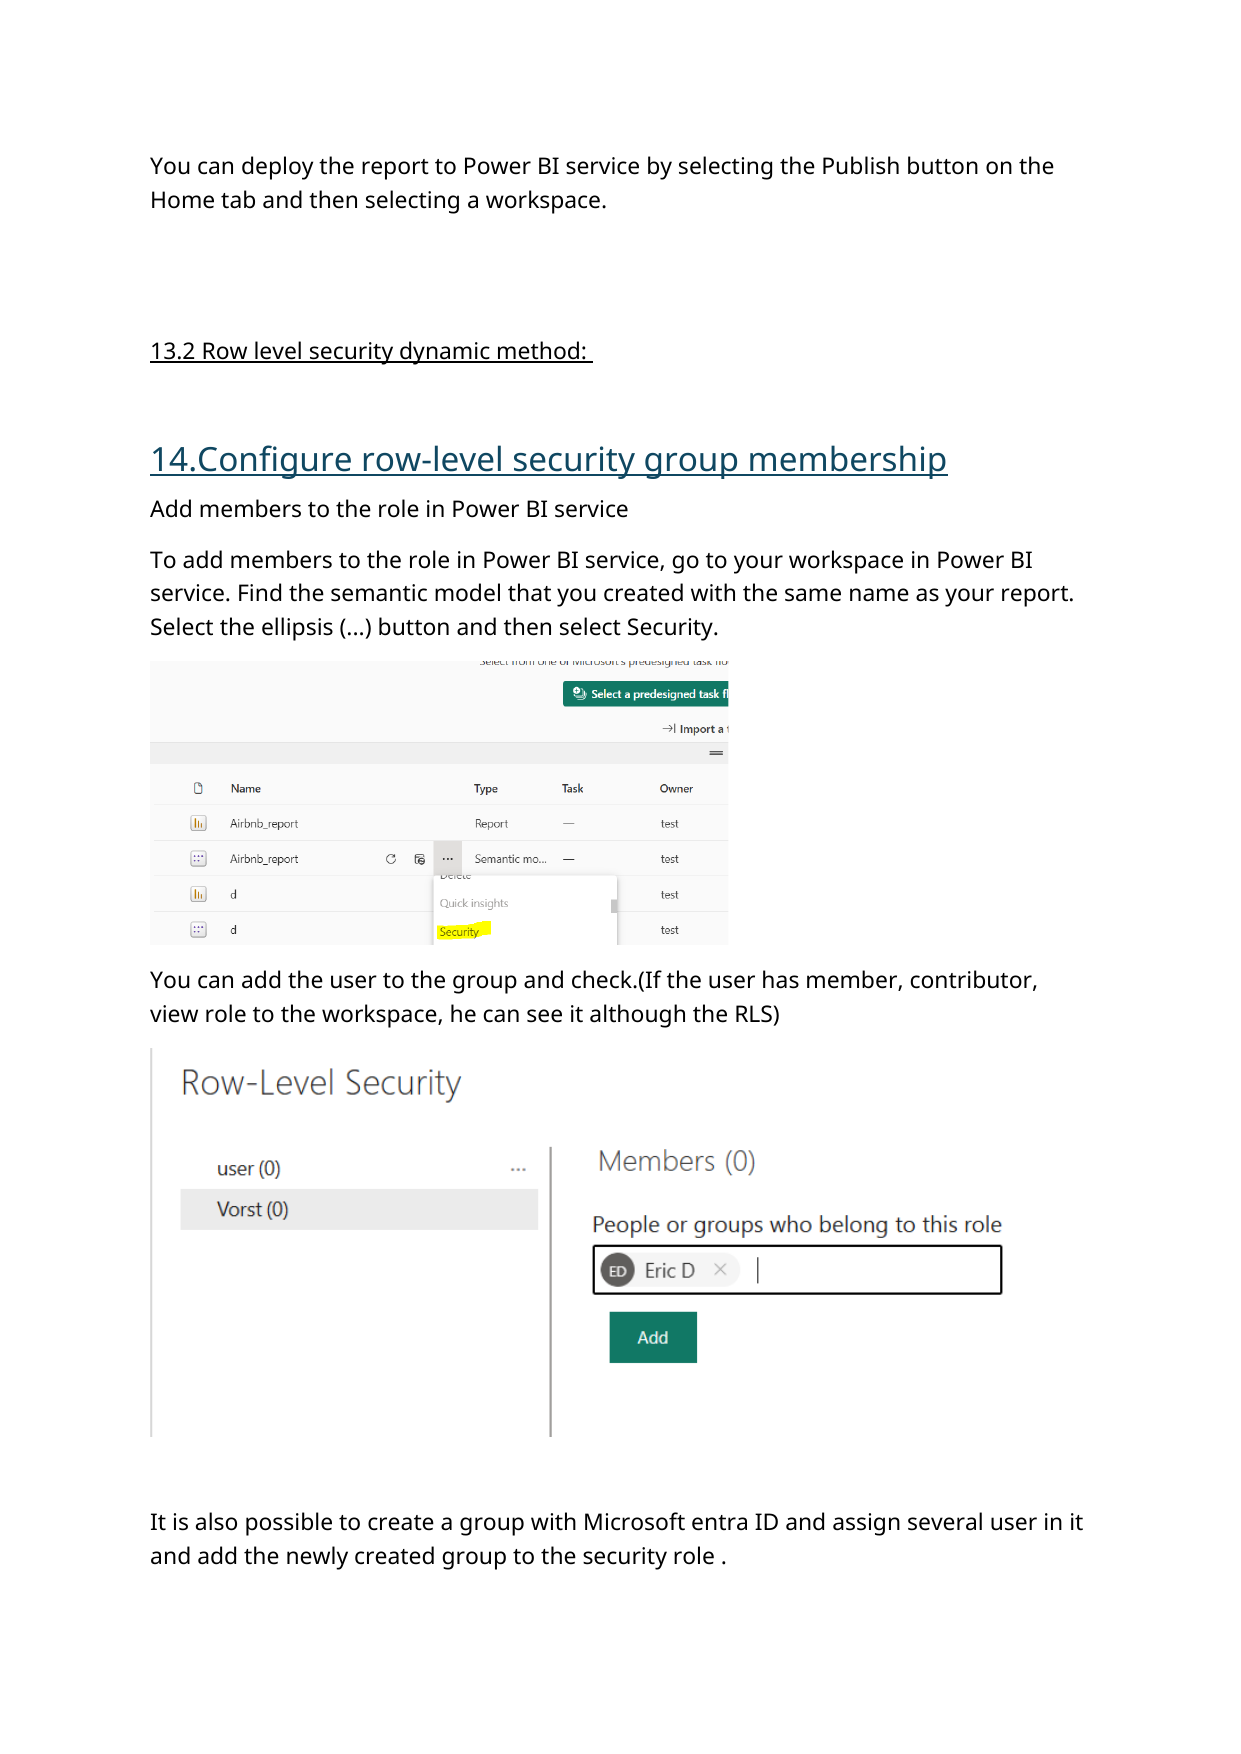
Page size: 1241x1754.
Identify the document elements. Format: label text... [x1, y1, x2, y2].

picture [150, 1048, 1091, 1437]
text Add members to the role in Power BI service [150, 493, 1090, 524]
text It is also possible to create a group with Microsoft entra ID and assign several user in it and add the newly created group to the security role . [150, 1506, 1090, 1571]
text 13.2 Row level security dynamic method: [150, 335, 1090, 366]
text You can add the user to the group and check.(If the user has member, contributor, view role to the workspace, he can see it although the RLS) [150, 964, 1090, 1029]
text You can deploy the report to Power BI service by selecting the Publish button on the Home tab and then selecting a workspace. [150, 150, 1090, 215]
text To add members to the role in Power BI service, go to your workspace in Power BI service. Find the semantic model that you created with the same name as your report. Select the ellipsis (...) button and then select Security. [150, 543, 1090, 642]
subtitle 14.Configure row-level security group membership [150, 436, 1090, 481]
picture [150, 661, 729, 945]
